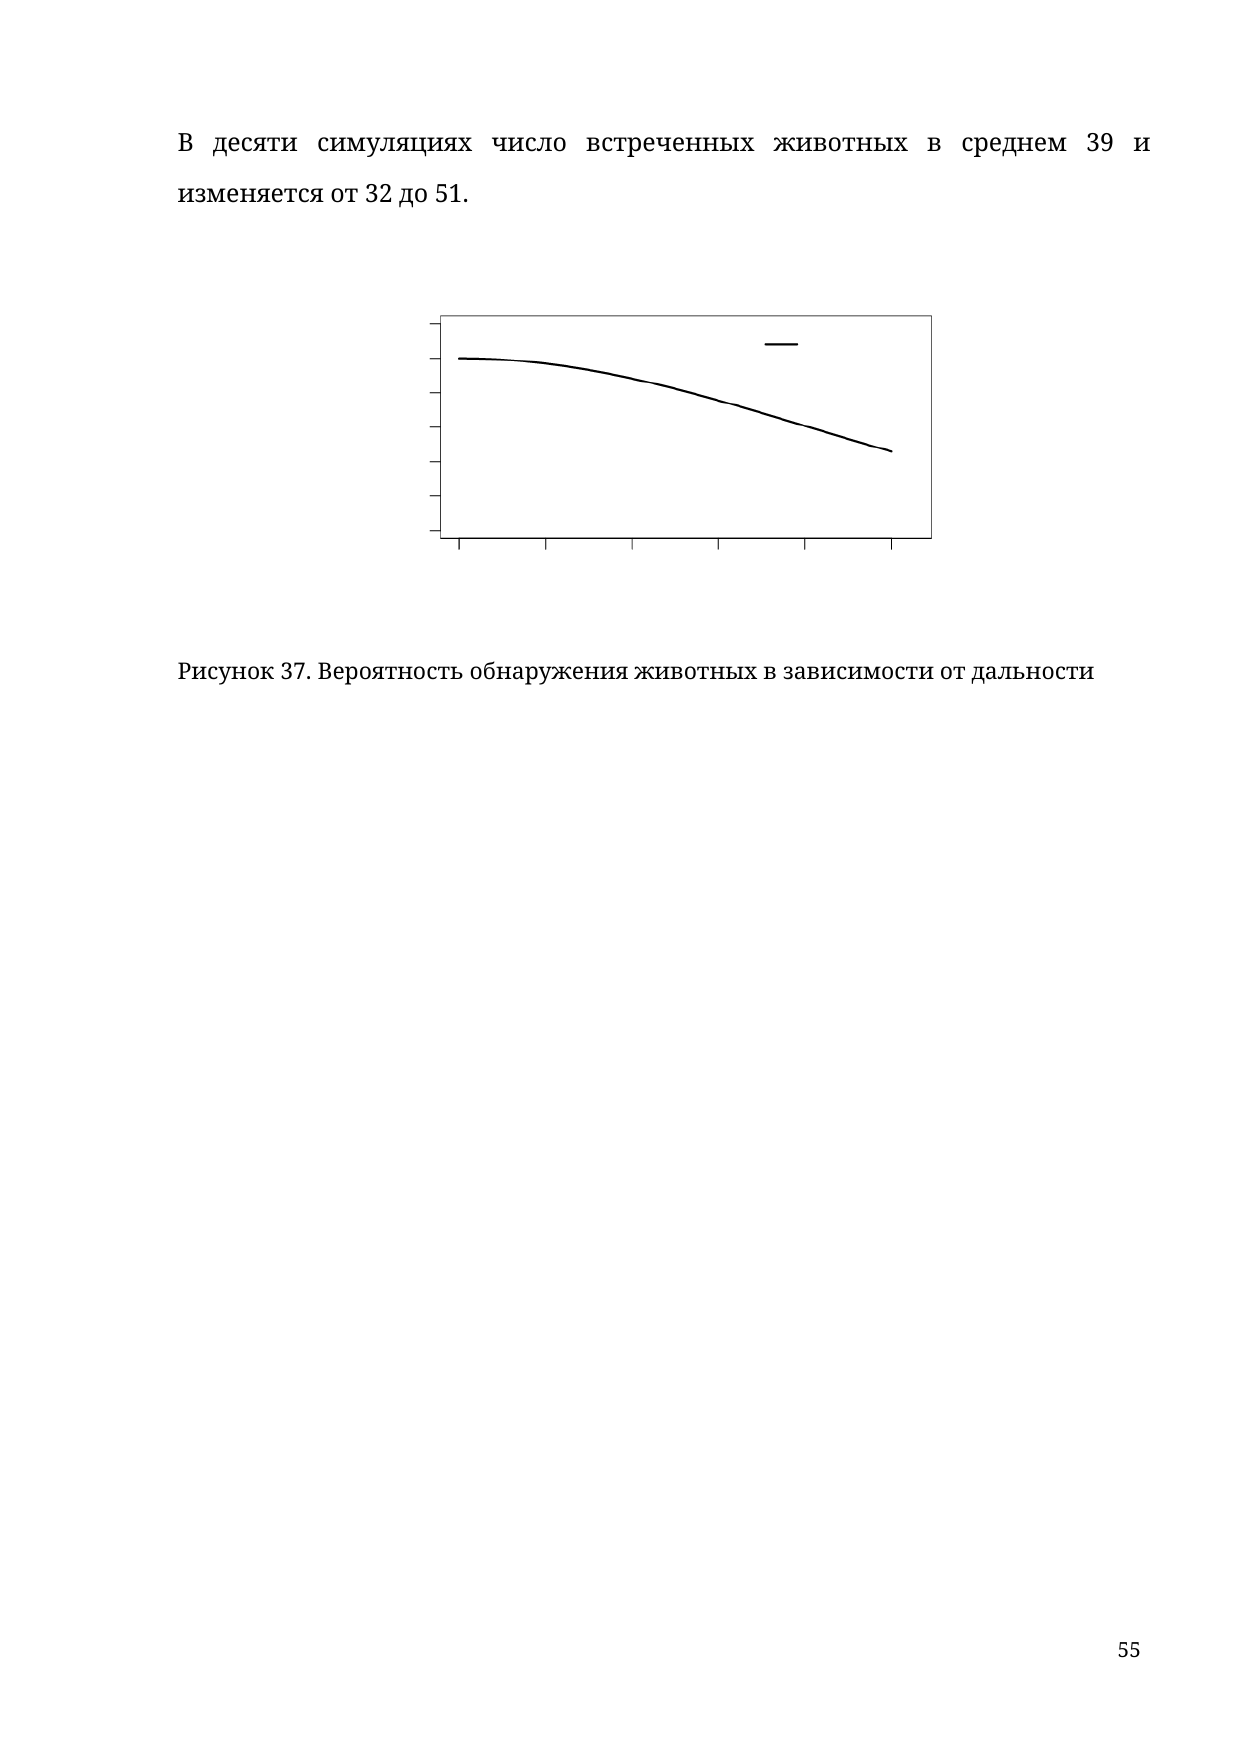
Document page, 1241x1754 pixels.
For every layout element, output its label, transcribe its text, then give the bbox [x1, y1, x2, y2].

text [177, 124, 1152, 209]
text Рисунок 37. Вероятность обнаружения животных в зависимости от дальности [177, 655, 1152, 686]
picture [355, 230, 974, 643]
